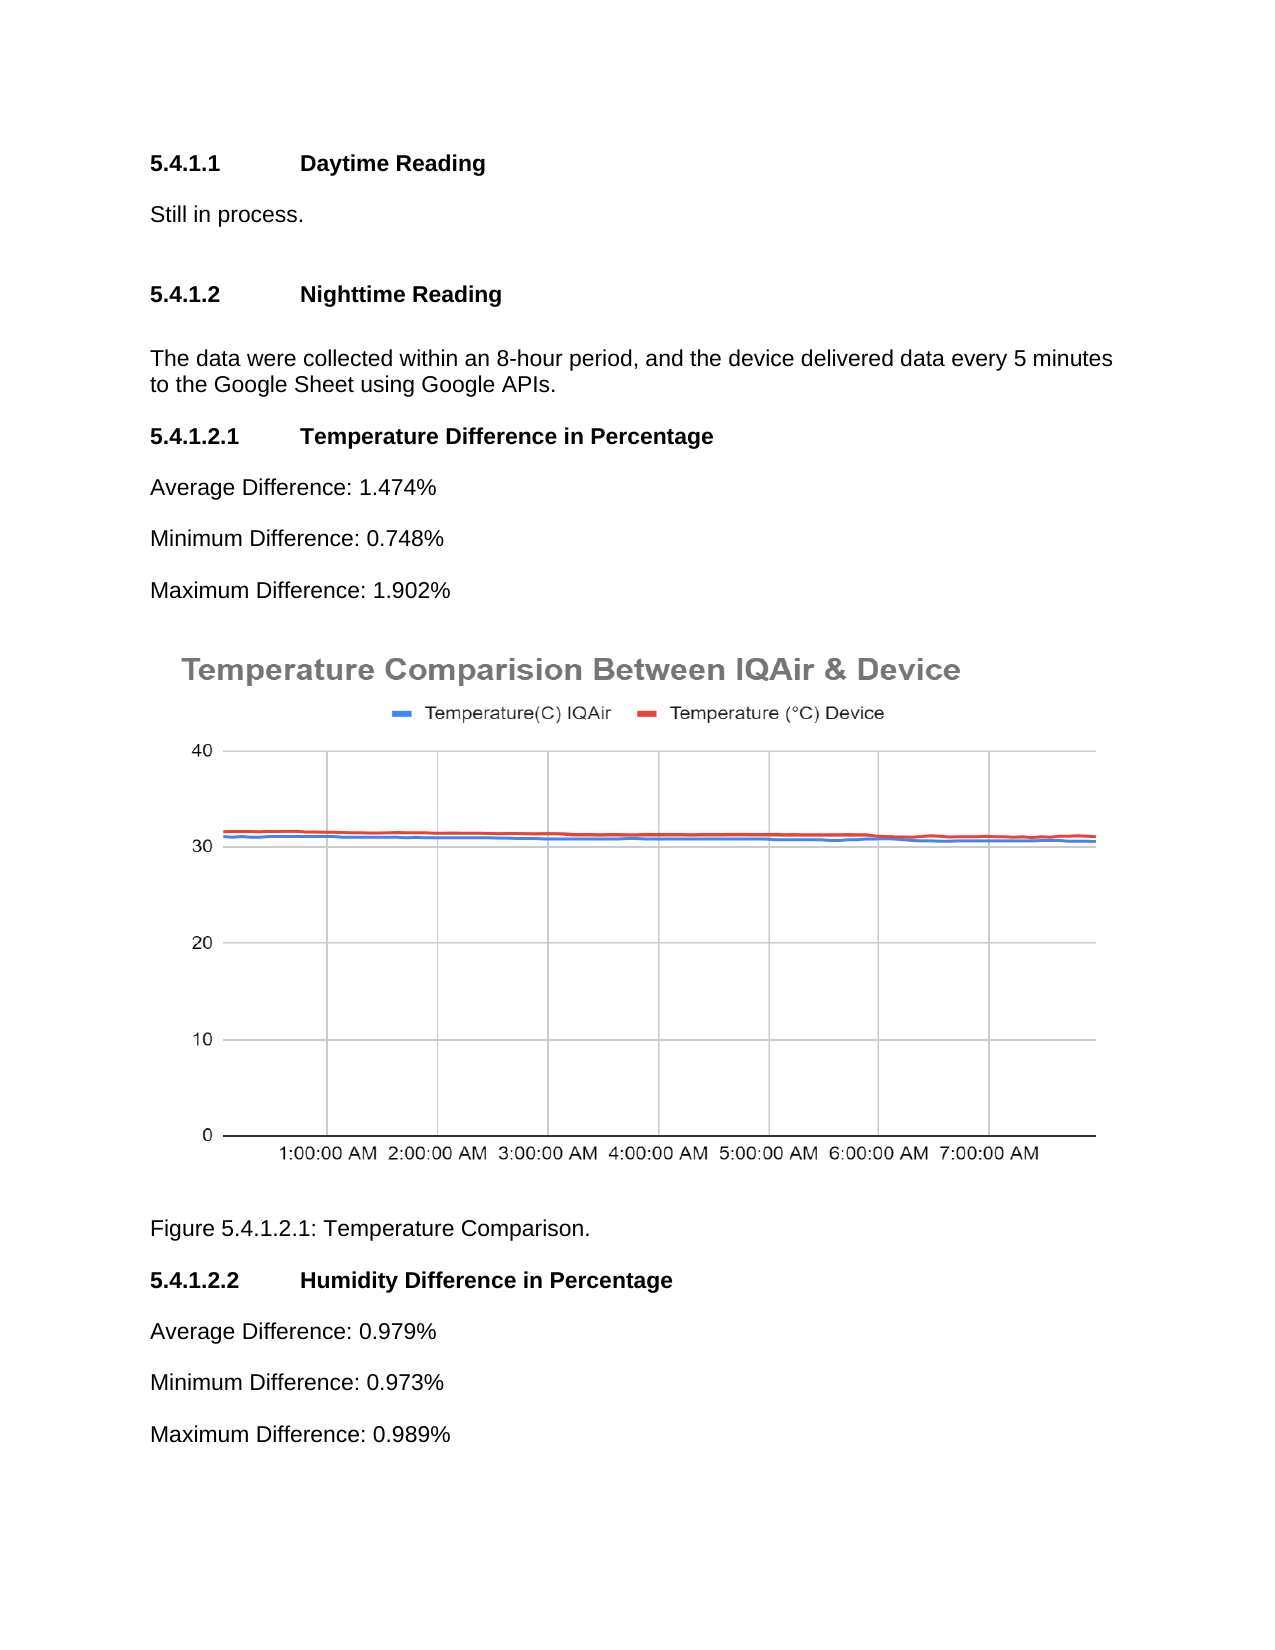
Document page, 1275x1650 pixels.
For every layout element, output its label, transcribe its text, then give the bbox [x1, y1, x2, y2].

text Minimum Difference: 0.973% [150, 1369, 1125, 1396]
text 5.4.1.1 Daytime Reading [150, 150, 1125, 176]
text Average Difference: 1.474% [150, 474, 1125, 500]
text Figure 5.4.1.2.1: Temperature Comparison. [150, 1215, 1125, 1242]
text Maximum Difference: 0.989% [150, 1421, 1125, 1447]
text Maximum Difference: 1.902% [150, 577, 1125, 603]
text 5.4.1.2.1 Temperature Difference in Percentage [150, 423, 1125, 449]
text The data were collected within an 8-hour period, and the device delivered data every 5 minutes to the Google Sheet using Google APIs. [150, 345, 1125, 398]
text Average Difference: 0.979% [150, 1318, 1125, 1344]
text 5.4.1.2 Nighttime Reading [150, 281, 1125, 308]
text Still in process. [150, 201, 1125, 228]
text 5.4.1.2.2 Humidity Difference in Percentage [150, 1267, 1125, 1293]
picture [150, 628, 1125, 1191]
text Minimum Difference: 0.748% [150, 525, 1125, 552]
